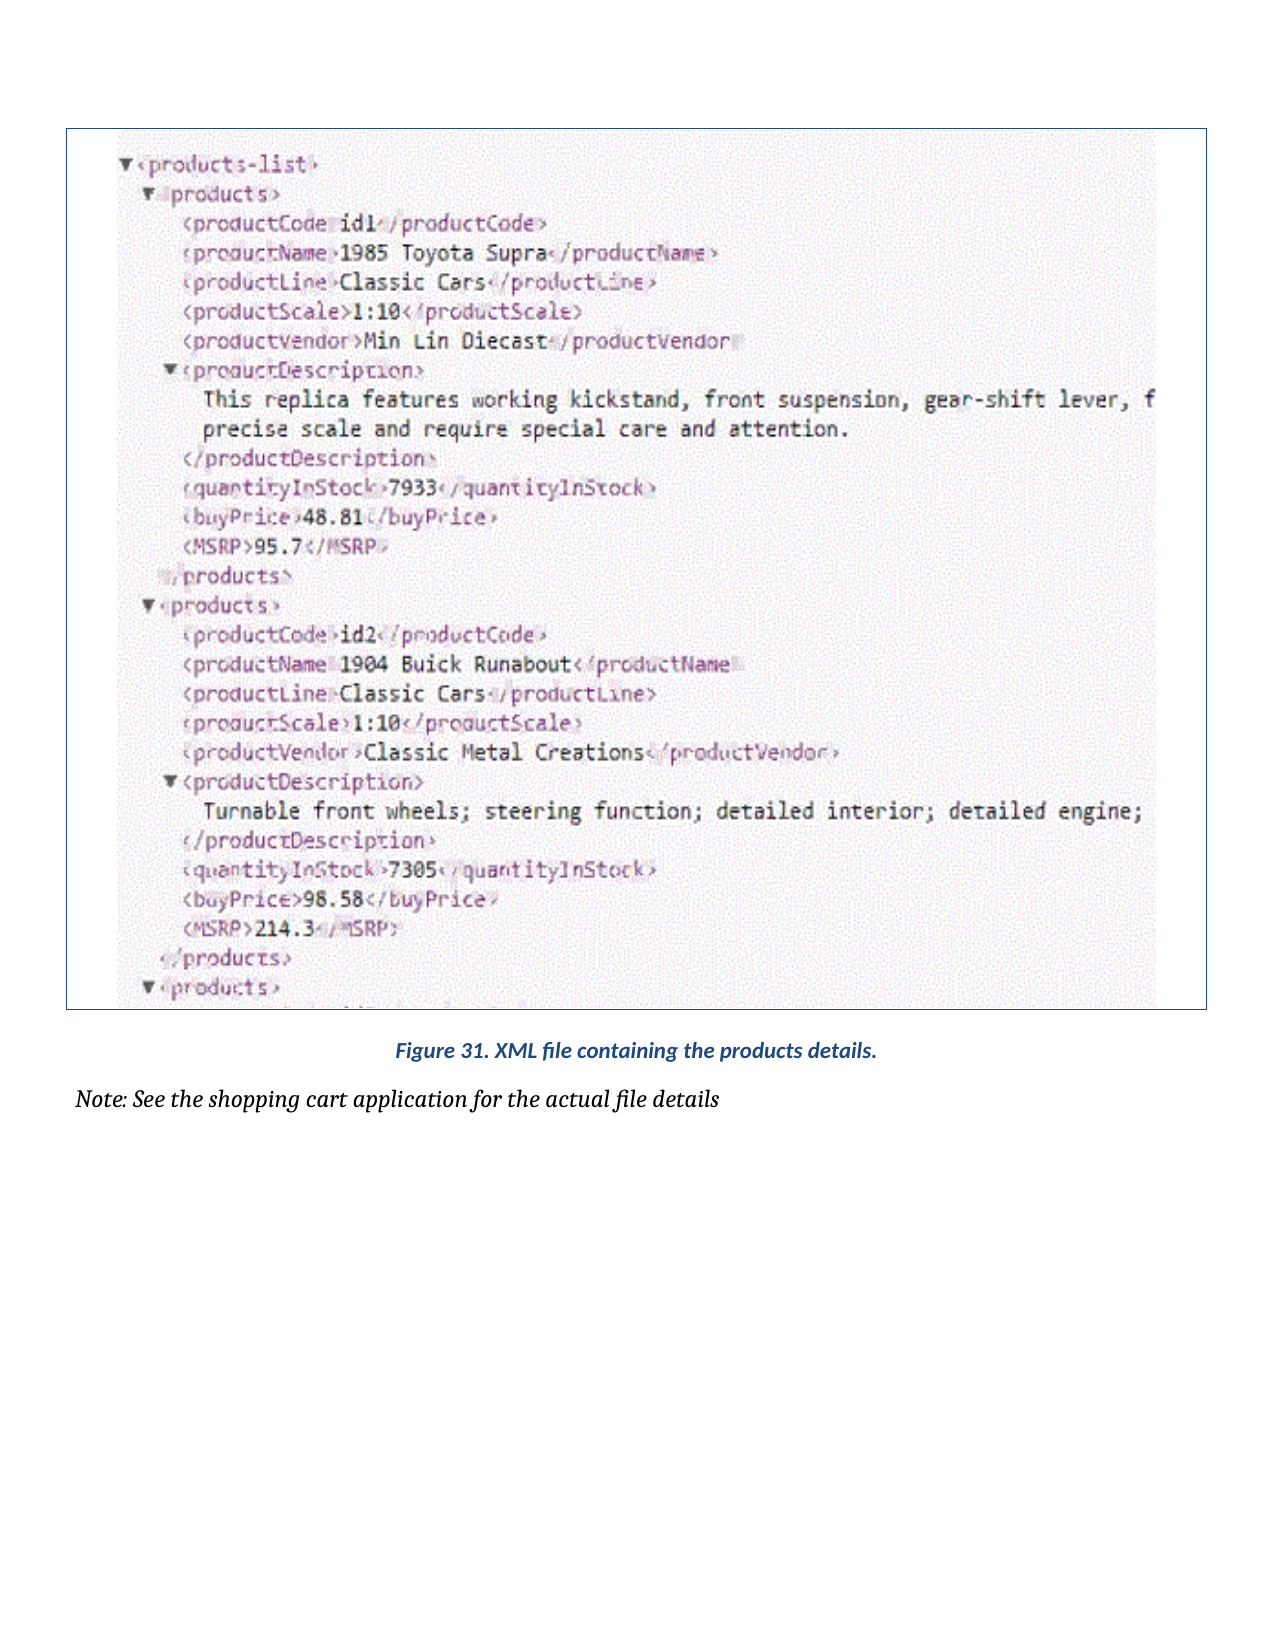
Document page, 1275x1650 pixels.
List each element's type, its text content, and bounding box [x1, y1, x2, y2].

picture [117, 130, 1157, 1008]
text Note: See the shopping cart application for the actual file details [75, 1084, 1198, 1113]
